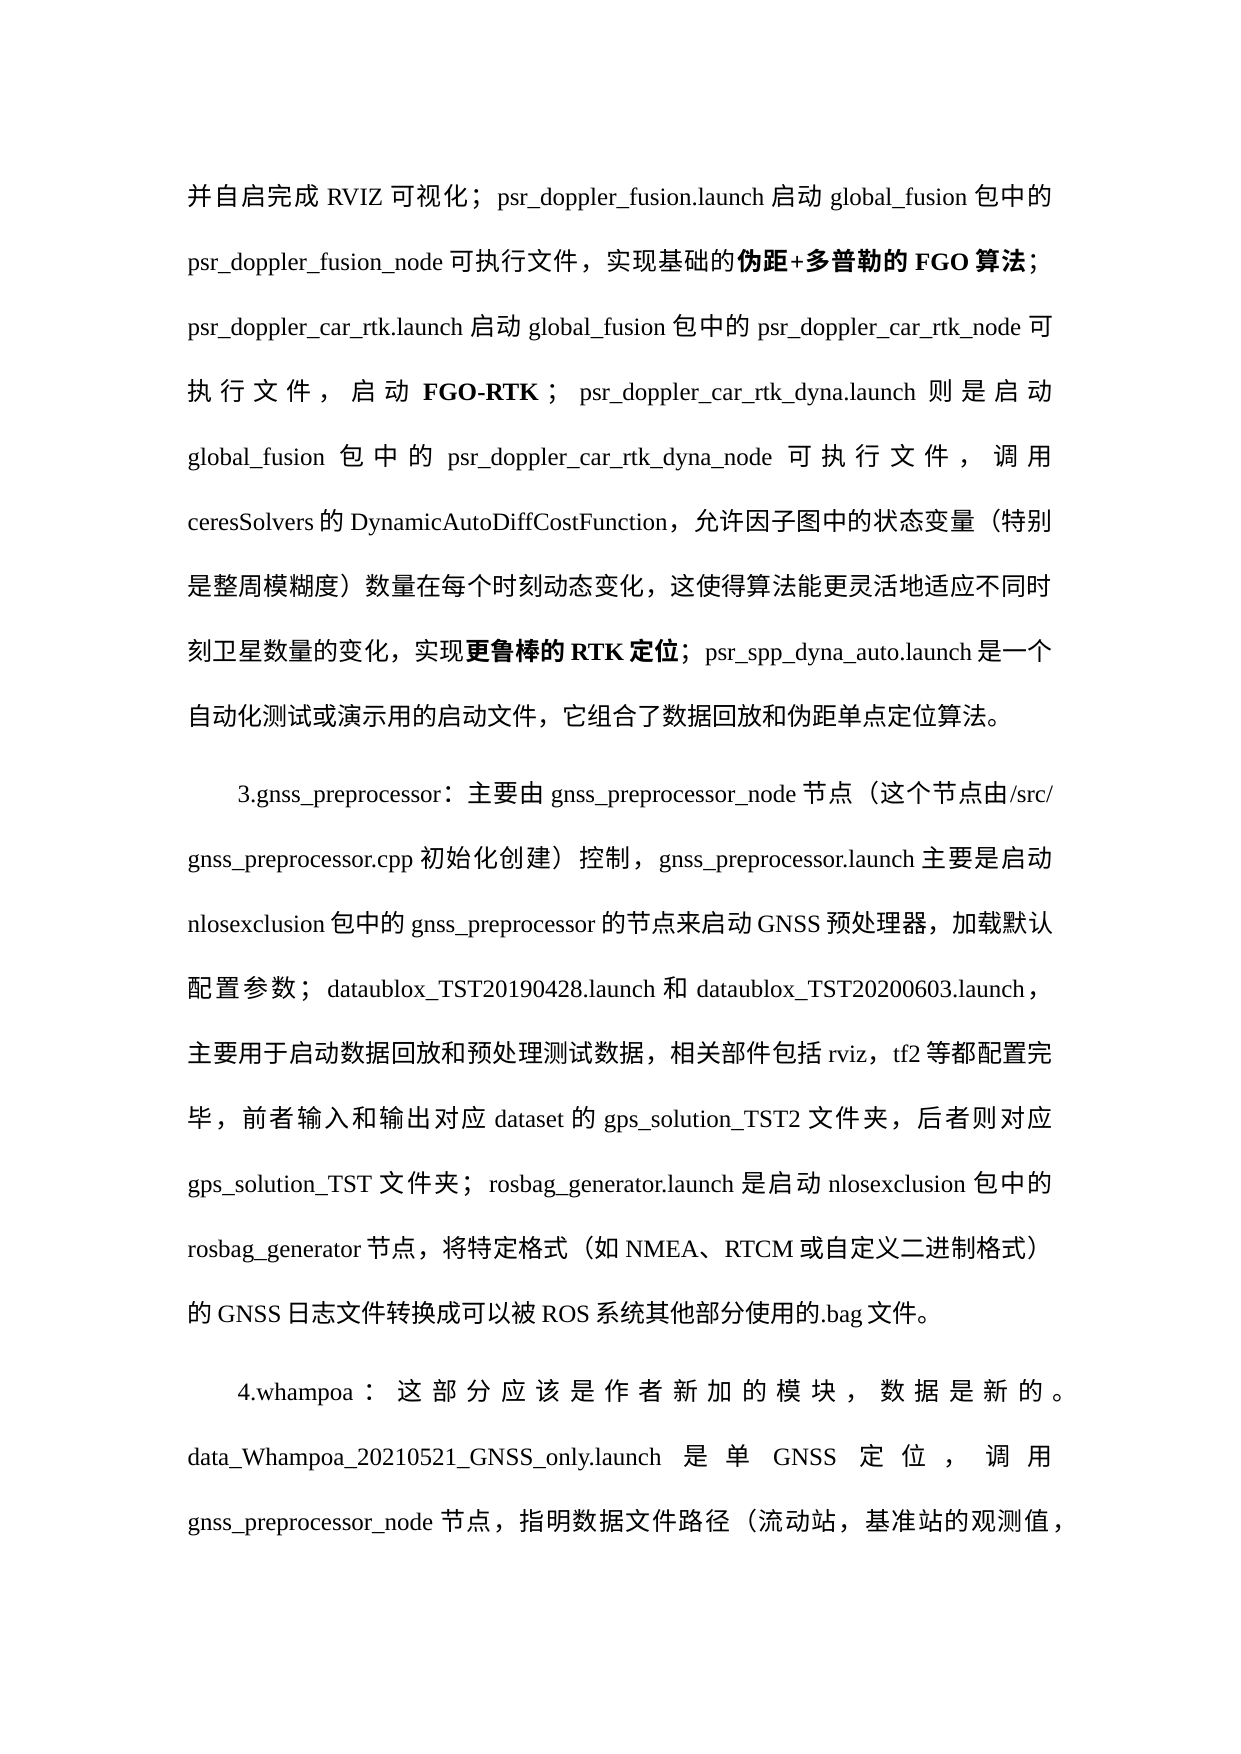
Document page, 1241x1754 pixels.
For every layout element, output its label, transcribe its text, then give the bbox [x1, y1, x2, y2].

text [187, 1357, 1053, 1552]
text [187, 162, 1053, 747]
text 3.gnss_preprocessor：主要由gnss_preprocessor_node节点（这个节点由/src/ gnss_preprocessor.cpp初始化创建）控制，gnss_preprocessor.launch主要是启动nlosexclusion包中的gnss_preprocessor的节点来启动GNSS预处理器，加载默认配置参数；dataublox_TST20190428.launch和dataublox_TST20200603.launch，主要用于启动数据回放和预处理测试数据，相关部件包括rviz，tf2等都配置完毕，前者输入和输出对应dataset的gps_solution_TST2文件夹，后者则对应gps_solution_TST文件夹；rosbag_generator.launch是启动nlosexclusion包中的rosbag_generator节点，将特定格式（如NMEA、RTCM或自定义二进制格式）的GNSS日志文件转换成可以被ROS系统其他部分使用的.bag文件。 [187, 759, 1053, 1344]
